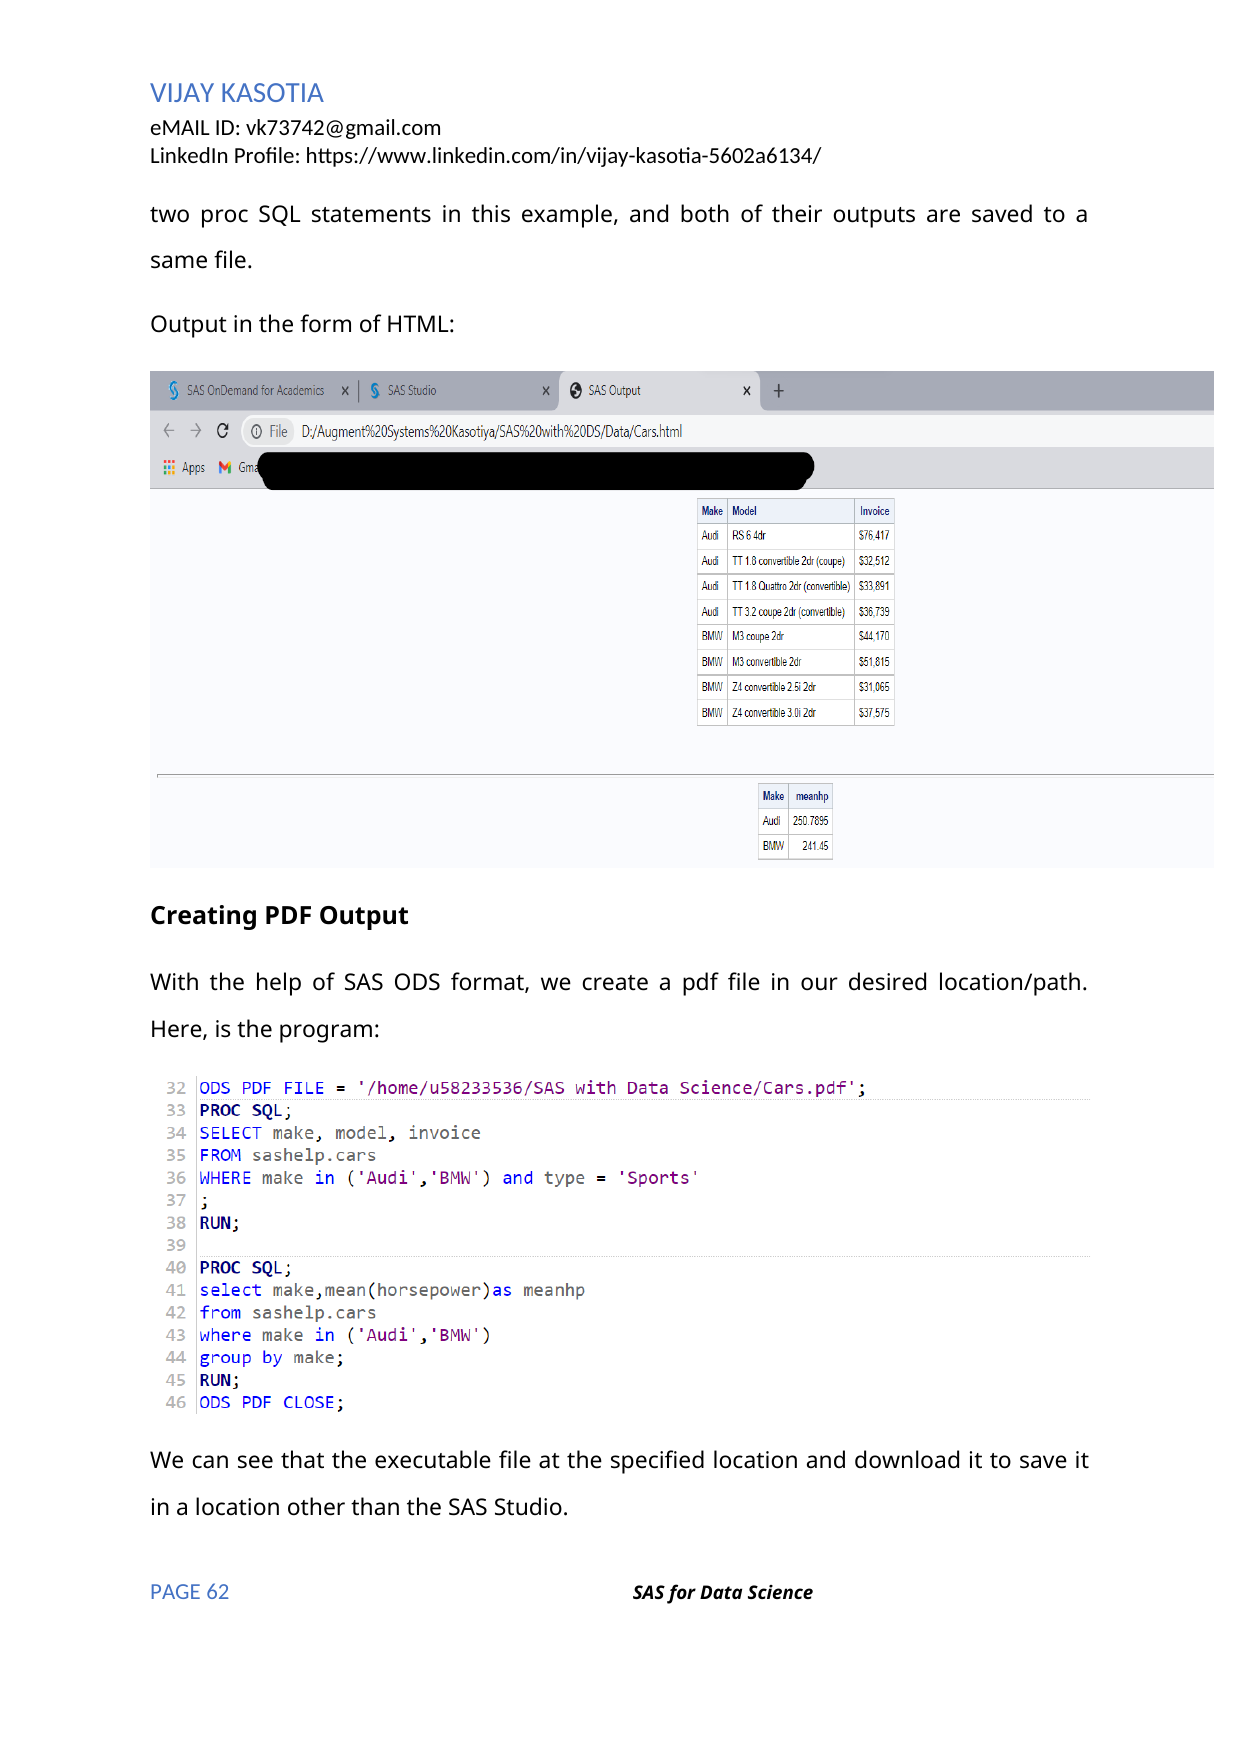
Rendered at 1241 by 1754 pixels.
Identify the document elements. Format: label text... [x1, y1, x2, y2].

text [150, 198, 1090, 276]
text Output in the form of HTML: [150, 308, 1090, 339]
text Creating PDF Output [150, 898, 1090, 932]
picture [150, 1076, 1091, 1414]
picture [150, 371, 1214, 868]
text With the help of SAS ODS format, we create a pdf file in our desired location/path. Here, is the program: [150, 966, 1090, 1044]
text We can see that the executable file at the specified location and download it to save it in a location other than the SAS Studio. [150, 1444, 1090, 1522]
